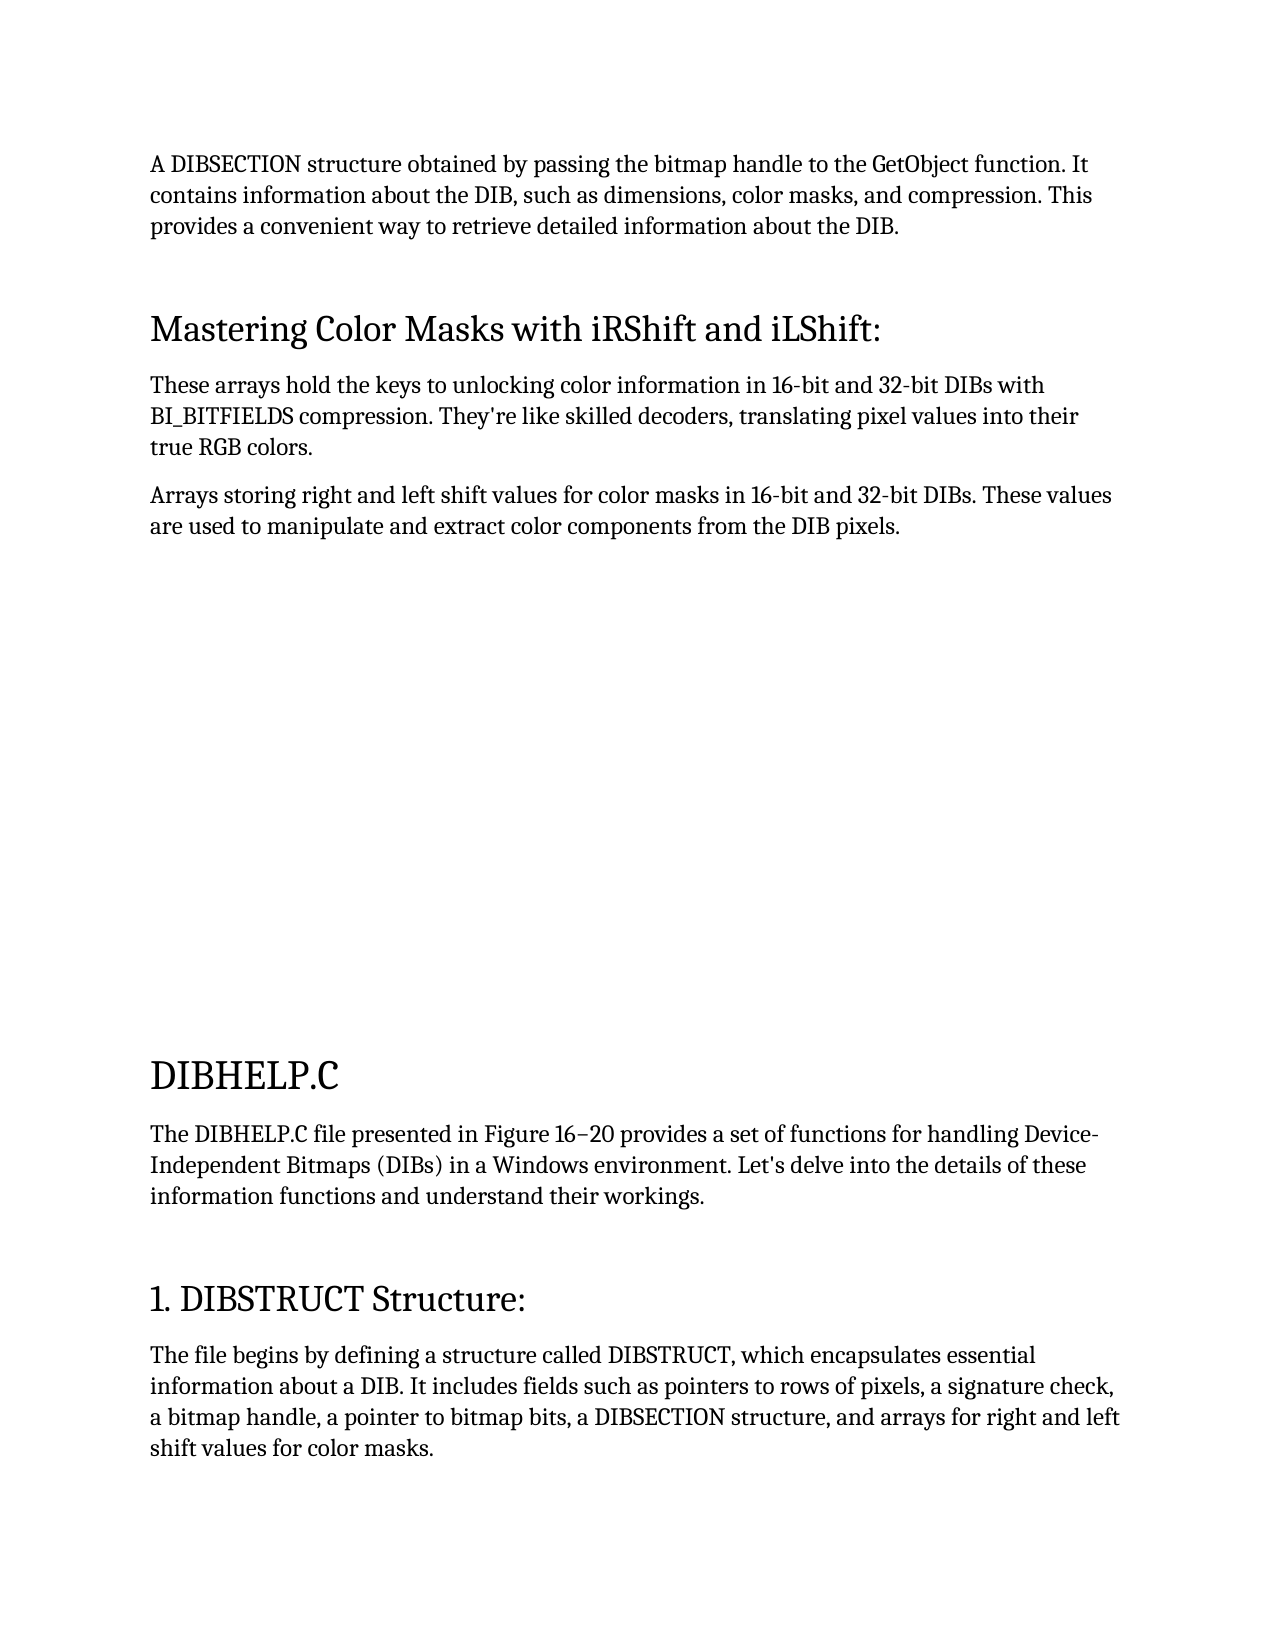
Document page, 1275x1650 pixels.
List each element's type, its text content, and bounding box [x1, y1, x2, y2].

text Mastering Color Masks with iRShift and iLShift: [150, 307, 1125, 351]
text A DIBSECTION structure obtained by passing the bitmap handle to the GetObject function. It contains information about the DIB, such as dimensions, color masks, and compression. This provides a convenient way to retrieve detailed information about the DIB. [150, 150, 1125, 241]
text The file begins by defining a structure called DIBSTRUCT, which encapsulates essential information about a DIB. It includes fields such as pointers to rows of pixels, a signature check, a bitmap handle, a pointer to bitmap bits, a DIBSECTION structure, and arrays for right and left shift values for color masks. [150, 1341, 1125, 1463]
text DIBHELP.C [150, 1052, 1125, 1100]
text The DIBHELP.C file presented in Figure 16−20 provides a set of functions for handling Device-Independent Bitmaps (DIBs) in a Windows environment. Let's delve into the details of these information functions and understand their workings. [150, 1120, 1125, 1211]
text Arrays storing right and left shift values for color masks in 16-bit and 32-bit DIBs. These values are used to manipulate and extract color components from the DIB pixels. [150, 481, 1125, 540]
text These arrays hold the keys to unlocking color information in 16-bit and 32-bit DIBs with BI_BITFIELDS compression. They're like skilled decoders, translating pixel values into their true RGB colors. [150, 371, 1125, 462]
text 1. DIBSTRUCT Structure: [150, 1278, 1125, 1321]
